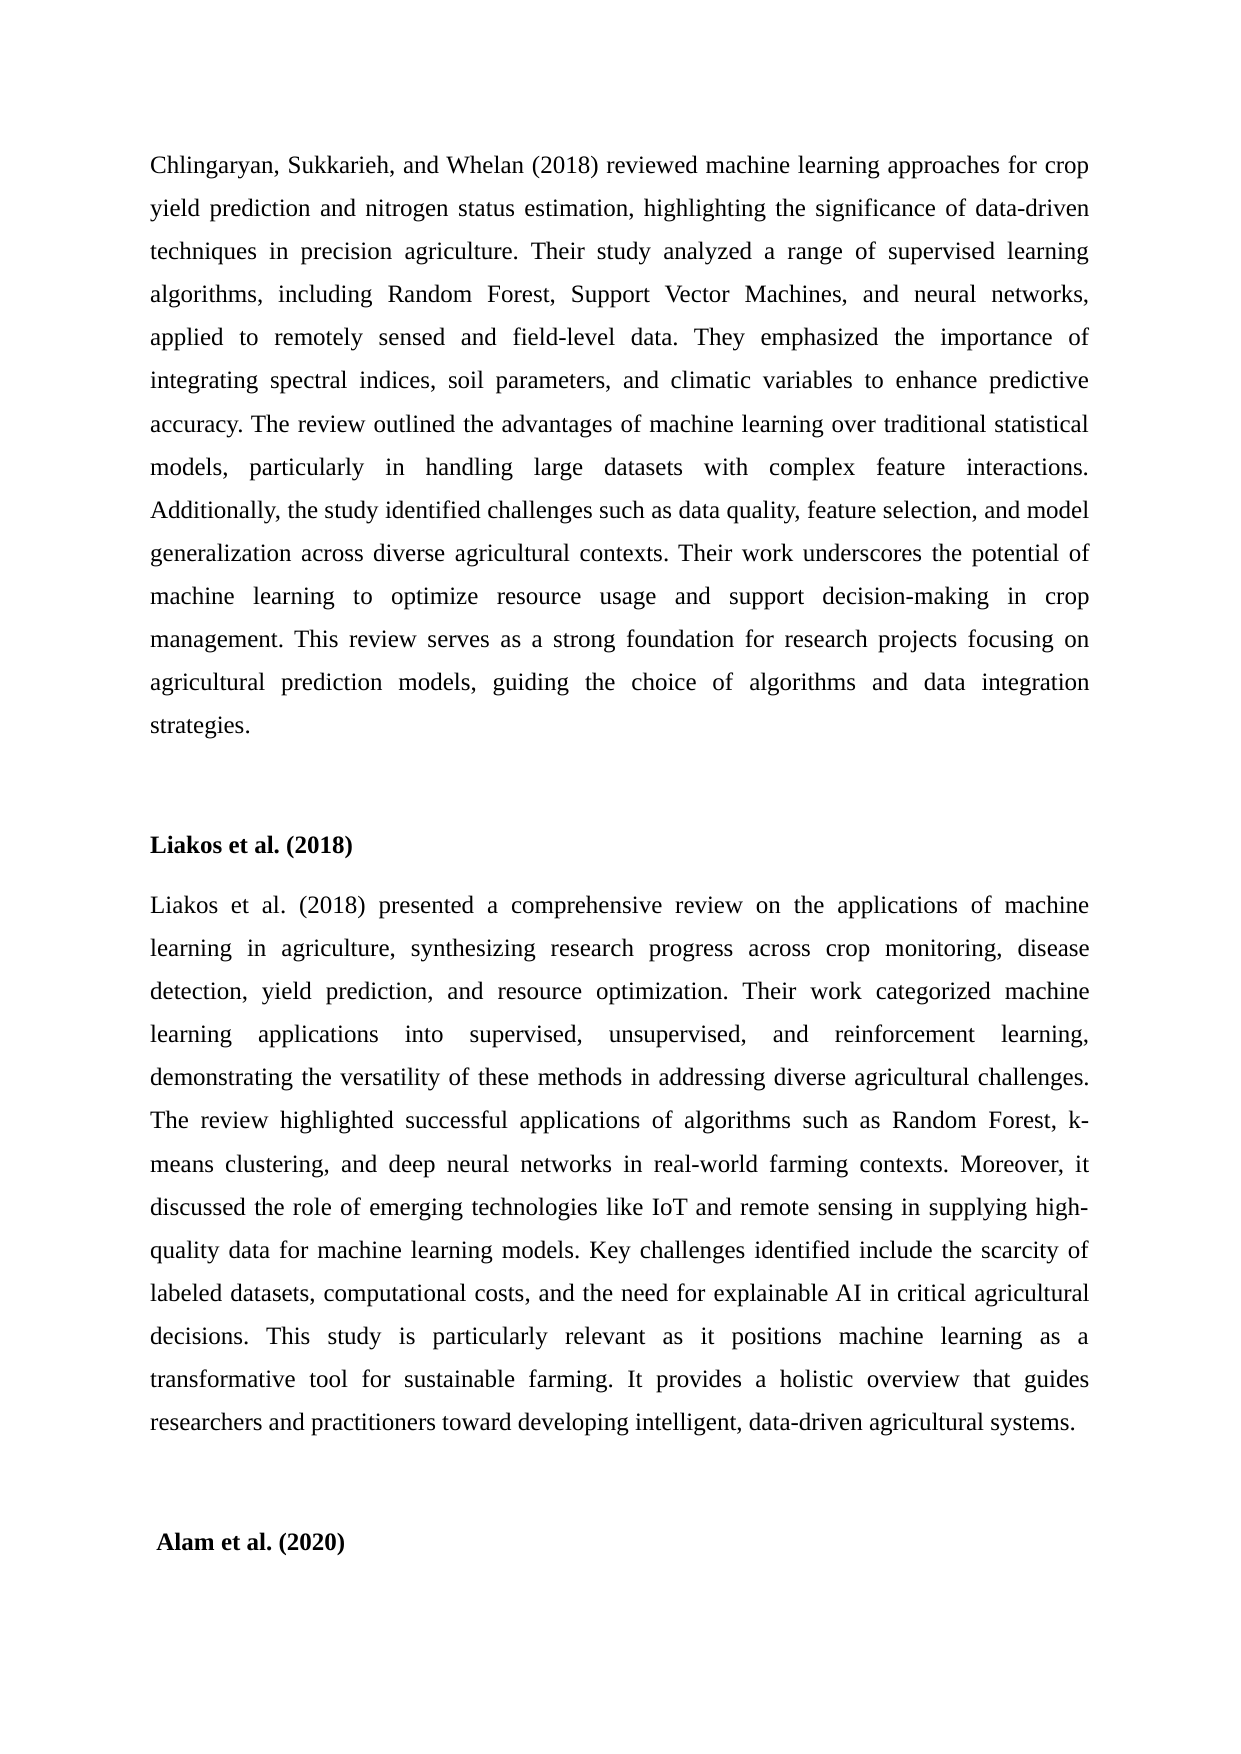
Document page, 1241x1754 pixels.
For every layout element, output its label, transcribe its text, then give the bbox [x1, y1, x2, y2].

text Liakos et al. (2018) [150, 830, 1090, 859]
text Alam et al. (2020) [150, 1527, 1090, 1556]
text Liakos et al. (2018) presented a comprehensive review on the applications of machine learning in agriculture, synthesizing research progress across crop monitoring, disease detection, yield prediction, and resource optimization. Their work categorized machine learning applications into supervised, unsupervised, and reinforcement learning, demonstrating the versatility of these methods in addressing diverse agricultural challenges. The review highlighted successful applications of algorithms such as Random Forest, k-means clustering, and deep neural networks in real-world farming contexts. Moreover, it discussed the role of emerging technologies like IoT and remote sensing in supplying high-quality data for machine learning models. Key challenges identified include the scarcity of labeled datasets, computational costs, and the need for explainable AI in critical agricultural decisions. This study is particularly relevant as it positions machine learning as a transformative tool for sustainable farming. It provides a holistic overview that guides researchers and practitioners toward developing intelligent, data-driven agricultural systems. [150, 890, 1090, 1436]
text Chlingaryan, Sukkarieh, and Whelan (2018) reviewed machine learning approaches for crop yield prediction and nitrogen status estimation, highlighting the significance of data-driven techniques in precision agriculture. Their study analyzed a range of supervised learning algorithms, including Random Forest, Support Vector Machines, and neural networks, applied to remotely sensed and field-level data. They emphasized the importance of integrating spectral indices, soil parameters, and climatic variables to enhance predictive accuracy. The review outlined the advantages of machine learning over traditional statistical models, particularly in handling large datasets with complex feature interactions. Additionally, the study identified challenges such as data quality, feature selection, and model generalization across diverse agricultural contexts. Their work underscores the potential of machine learning to optimize resource usage and support decision-making in crop management. This review serves as a strong foundation for research projects focusing on agricultural prediction models, guiding the choice of algorithms and data integration strategies. [150, 150, 1090, 739]
